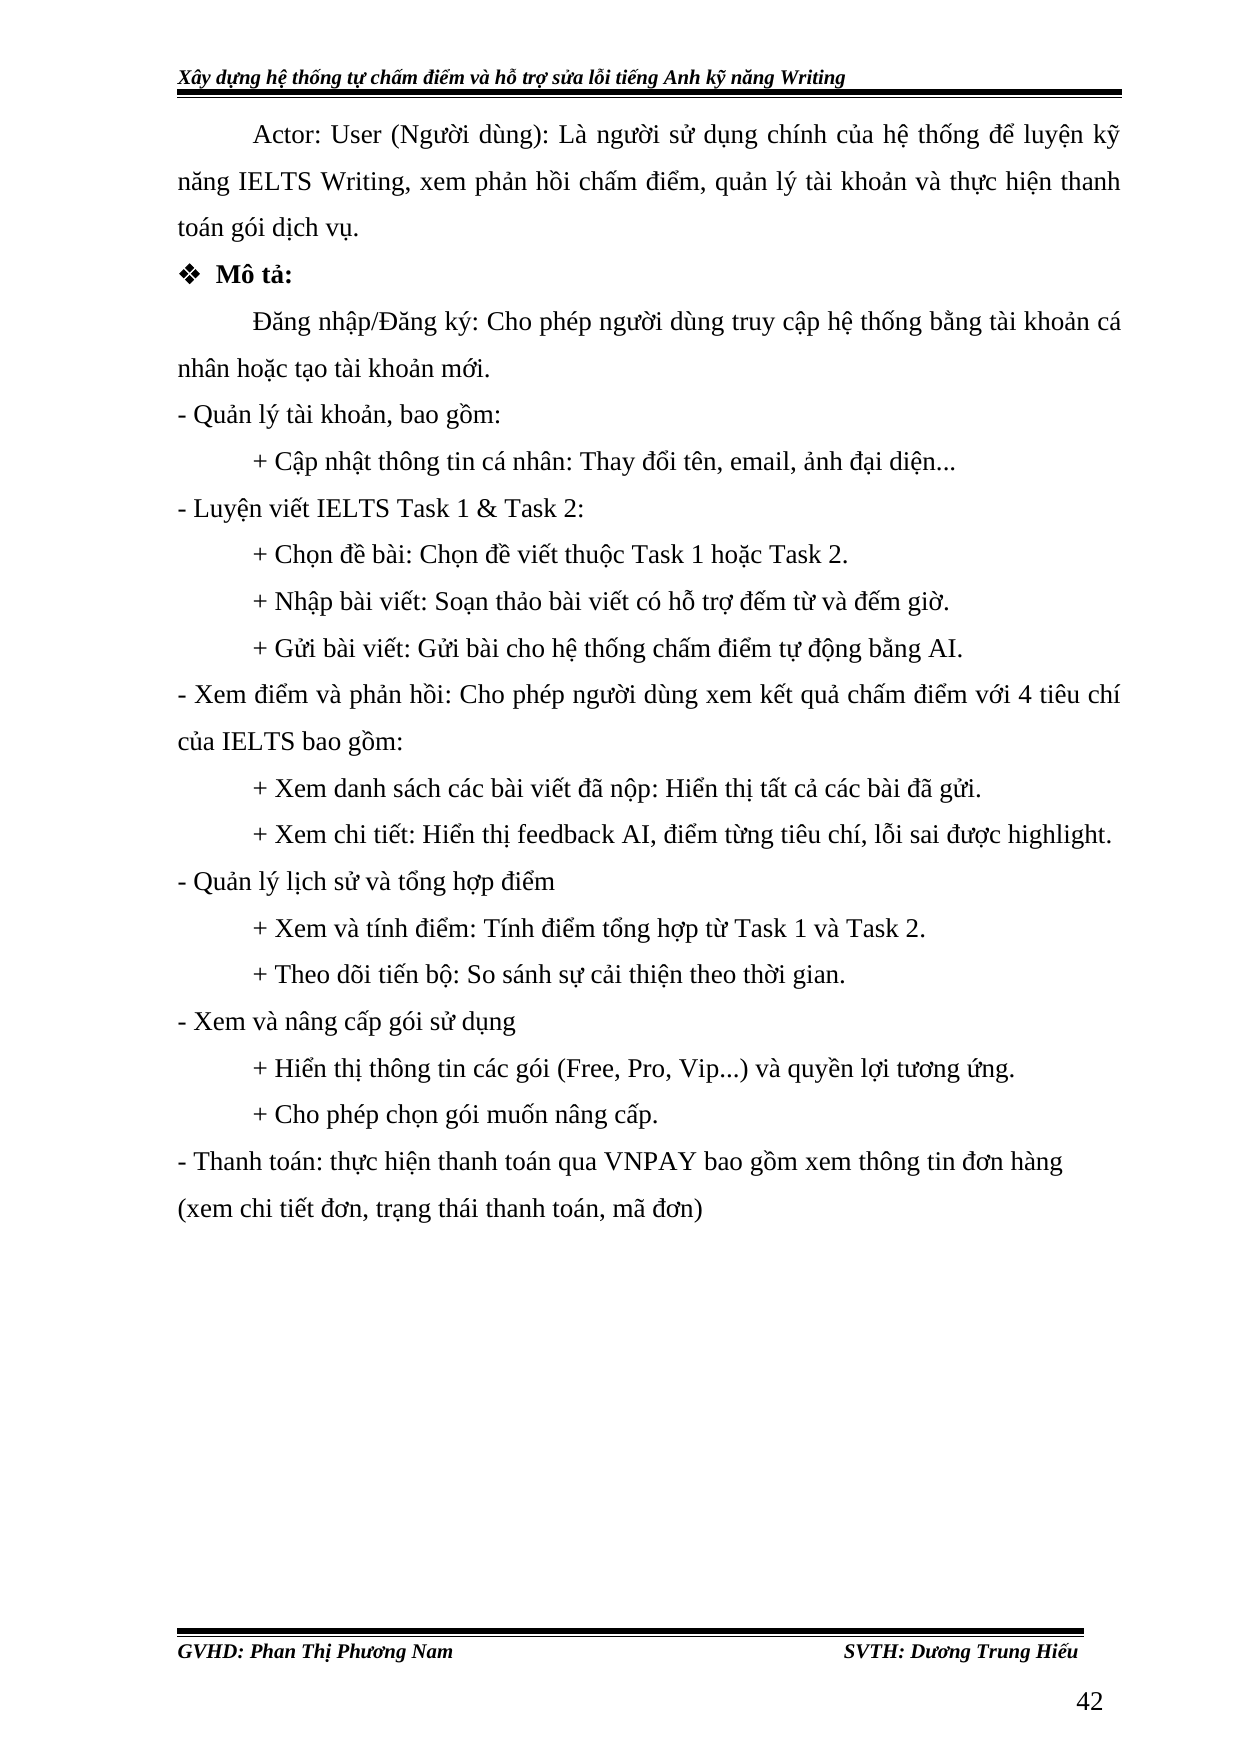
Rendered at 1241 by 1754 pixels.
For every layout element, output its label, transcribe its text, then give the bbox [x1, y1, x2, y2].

text + Chọn đề bài: Chọn đề viết thuộc Task 1 hoặc Task 2. [177, 538, 1122, 569]
text + Gửi bài viết: Gửi bài cho hệ thống chấm điểm tự động bằng AI. [177, 632, 1122, 663]
text (xem chi tiết đơn, trạng thái thanh toán, mã đơn) [177, 1192, 1122, 1223]
text Đăng nhập/Đăng ký: Cho phép người dùng truy cập hệ thống bằng tài khoản cá nhân hoặc tạo tài khoản mới. [177, 305, 1122, 383]
text + Xem chi tiết: Hiển thị feedback AI, điểm từng tiêu chí, lỗi sai được highlight. [177, 818, 1122, 849]
text + Hiển thị thông tin các gói (Free, Pro, Vip...) và quyền lợi tương ứng. [177, 1052, 1122, 1083]
text + Nhập bài viết: Soạn thảo bài viết có hỗ trợ đếm từ và đếm giờ. [177, 585, 1122, 616]
text Actor: User (Người dùng): Là người sử dụng chính của hệ thống để luyện kỹ năng IELTS Writing, xem phản hồi chấm điểm, quản lý tài khoản và thực hiện thanh toán gói dịch vụ. [177, 118, 1122, 243]
text - Xem điểm và phản hồi: Cho phép người dùng xem kết quả chấm điểm với 4 tiêu chí của IELTS bao gồm: [177, 678, 1122, 756]
text + Xem danh sách các bài viết đã nộp: Hiển thị tất cả các bài đã gửi. [177, 772, 1122, 803]
text + Xem và tính điểm: Tính điểm tổng hợp từ Task 1 và Task 2. [177, 912, 1122, 943]
text - Xem và nâng cấp gói sử dụng [177, 1005, 1122, 1036]
list Mô tả: [177, 258, 1122, 289]
text + Cho phép chọn gói muốn nâng cấp. [177, 1098, 1122, 1129]
text - Luyện viết IELTS Task 1 & Task 2: [177, 492, 1122, 523]
text - Thanh toán: thực hiện thanh toán qua VNPAY bao gồm xem thông tin đơn hàng [177, 1145, 1122, 1176]
text - Quản lý lịch sử và tổng hợp điểm [177, 865, 1122, 896]
text - Quản lý tài khoản, bao gồm: [177, 398, 1122, 429]
text + Cập nhật thông tin cá nhân: Thay đổi tên, email, ảnh đại diện... [177, 445, 1122, 476]
text + Theo dõi tiến bộ: So sánh sự cải thiện theo thời gian. [177, 958, 1122, 989]
